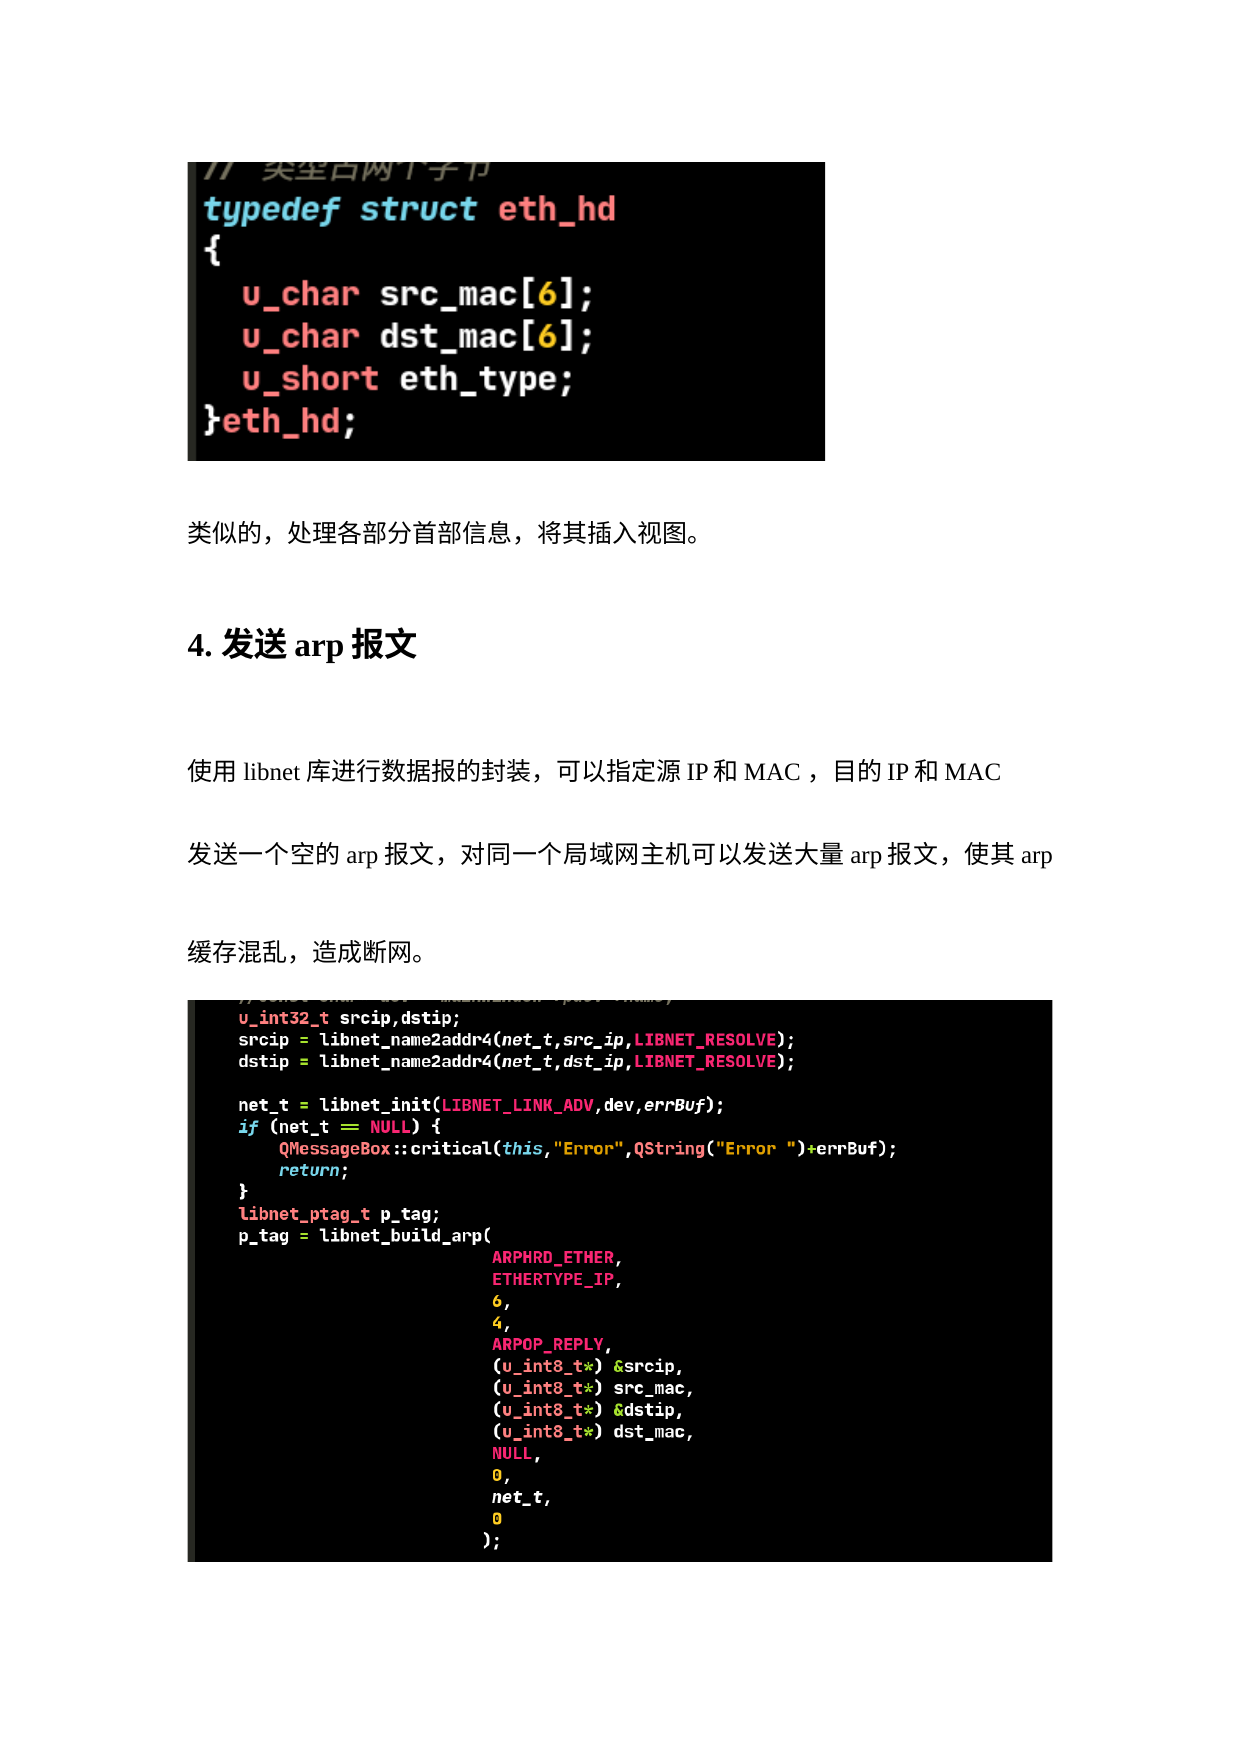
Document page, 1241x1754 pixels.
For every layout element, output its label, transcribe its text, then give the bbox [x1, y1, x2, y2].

subtitle 发送arp报文 [187, 610, 1053, 675]
picture [187, 162, 826, 461]
list 发送一个空的arp报文，对同一个局域网主机可以发送大量arp报文，使其arp缓存混乱，造成断网。 [187, 820, 1053, 983]
list 使用 libnet 库进行数据报的封装，可以指定源IP和MAC ，目的IP和MAC [187, 737, 1053, 802]
picture [187, 1000, 1053, 1562]
list 类似的，处理各部分首部信息，将其插入视图。 [187, 499, 1053, 564]
